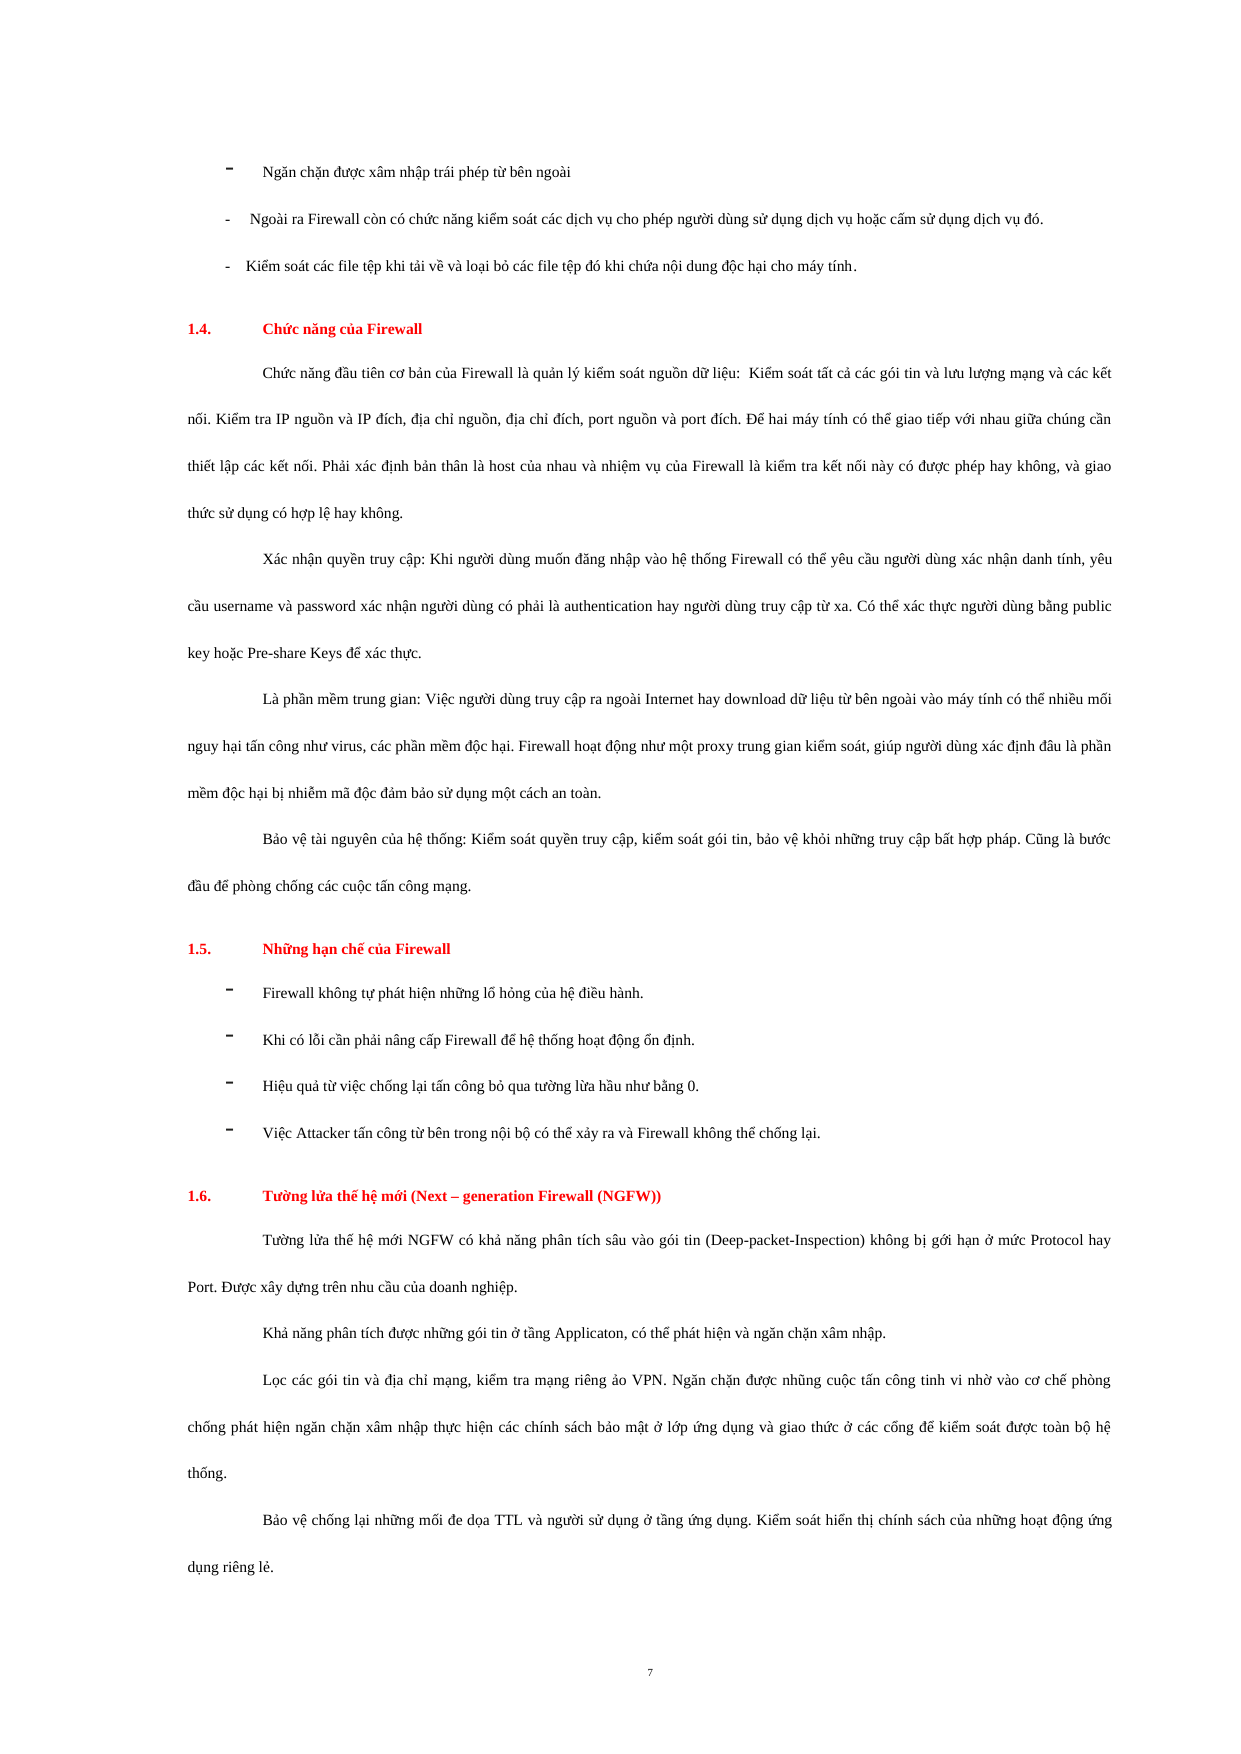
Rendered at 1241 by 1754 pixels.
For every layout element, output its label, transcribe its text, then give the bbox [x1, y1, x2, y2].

text Bảo vệ chống lại những mối đe dọa TTL và người sử dụng ở tầng ứng dụng. Kiểm soát hiển thị chính sách của những hoạt động ứng dụng riêng lẻ. [187, 1498, 1112, 1575]
list Firewall không tự phát hiện những lổ hỏng của hệ điều hành. [225, 971, 1112, 1002]
subtitle Những hạn chế của Firewall [187, 927, 1112, 958]
text Bảo vệ tài nguyên của hệ thống: Kiểm soát quyền truy cập, kiểm soát gói tin, bảo vệ khỏi những truy cập bất hợp pháp. Cũng là bước đầu để phòng chống các cuộc tấn công mạng. [187, 817, 1112, 895]
text Tường lửa thế hệ mới NGFW có khả năng phân tích sâu vào gói tin (Deep-packet-Inspection) không bị gới hạn ở mức Protocol hay Port. Được xây dựng trên nhu cầu của doanh nghiệp. [187, 1218, 1112, 1295]
text Chức năng đầu tiên cơ bản của Firewall là quản lý kiểm soát nguồn dữ liệu: Kiểm soát tất cả các gói tin và lưu lượng mạng và các kết nối. Kiểm tra IP nguồn và IP đích, địa chỉ nguồn, địa chỉ đích, port nguồn và port đích. Để hai máy tính có thể giao tiếp với nhau giữa chúng cần thiết lập các kết nối. Phải xác định bản thân là host của nhau và nhiệm vụ của Firewall là kiểm tra kết nối này có được phép hay không, và giao thức sử dụng có hợp lệ hay không. [187, 350, 1112, 521]
list Việc Attacker tấn công từ bên trong nội bộ có thể xảy ra và Firewall không thể chống lại. [187, 1111, 1112, 1142]
list Ngăn chặn được xâm nhập trái phép từ bên ngoài [225, 150, 1112, 181]
text - Ngoài ra Firewall còn có chức năng kiểm soát các dịch vụ cho phép người dùng sử dụng dịch vụ hoặc cấm sử dụng dịch vụ đó. [225, 197, 1112, 228]
text - Kiểm soát các file tệp khi tải về và loại bỏ các file tệp đó khi chứa nội dung độc hại cho máy tính. [225, 243, 1112, 274]
list Khi có lỗi cần phải nâng cấp Firewall để hệ thống hoạt động ổn định. [225, 1017, 1112, 1048]
subtitle Chức năng của Firewall [187, 307, 1112, 338]
text Là phần mềm trung gian: Việc người dùng truy cập ra ngoài Internet hay download dữ liệu từ bên ngoài vào máy tính có thể nhiều mối nguy hại tấn công như virus, các phần mềm độc hại. Firewall hoạt động như một proxy trung gian kiểm soát, giúp người dùng xác định đâu là phần mềm độc hại bị nhiễm mã độc đảm bảo sử dụng một cách an toàn. [187, 677, 1112, 801]
text Xác nhận quyền truy cập: Khi người dùng muốn đăng nhập vào hệ thống Firewall có thể yêu cầu người dùng xác nhận danh tính, yêu cầu username và password xác nhận người dùng có phải là authentication hay người dùng truy cập từ xa. Có thể xác thực người dùng bằng public key hoặc Pre-share Keys để xác thực. [187, 537, 1112, 661]
list Hiệu quả từ việc chống lại tấn công bỏ qua tường lừa hầu như bằng 0. [225, 1064, 1112, 1095]
text Lọc các gói tin và địa chỉ mạng, kiểm tra mạng riêng ảo VPN. Ngăn chặn được nhũng cuộc tấn công tinh vi nhờ vào cơ chế phòng chống phát hiện ngăn chặn xâm nhập thực hiện các chính sách bảo mật ở lớp ứng dụng và giao thức ở các cổng để kiểm soát được toàn bộ hệ thống. [187, 1358, 1112, 1482]
subtitle Tường lửa thế hệ mới (Next – generation Firewall (NGFW)) [187, 1174, 1112, 1205]
text Khả năng phân tích được những gói tin ở tầng Applicaton, có thể phát hiện và ngăn chặn xâm nhập. [187, 1311, 1112, 1342]
